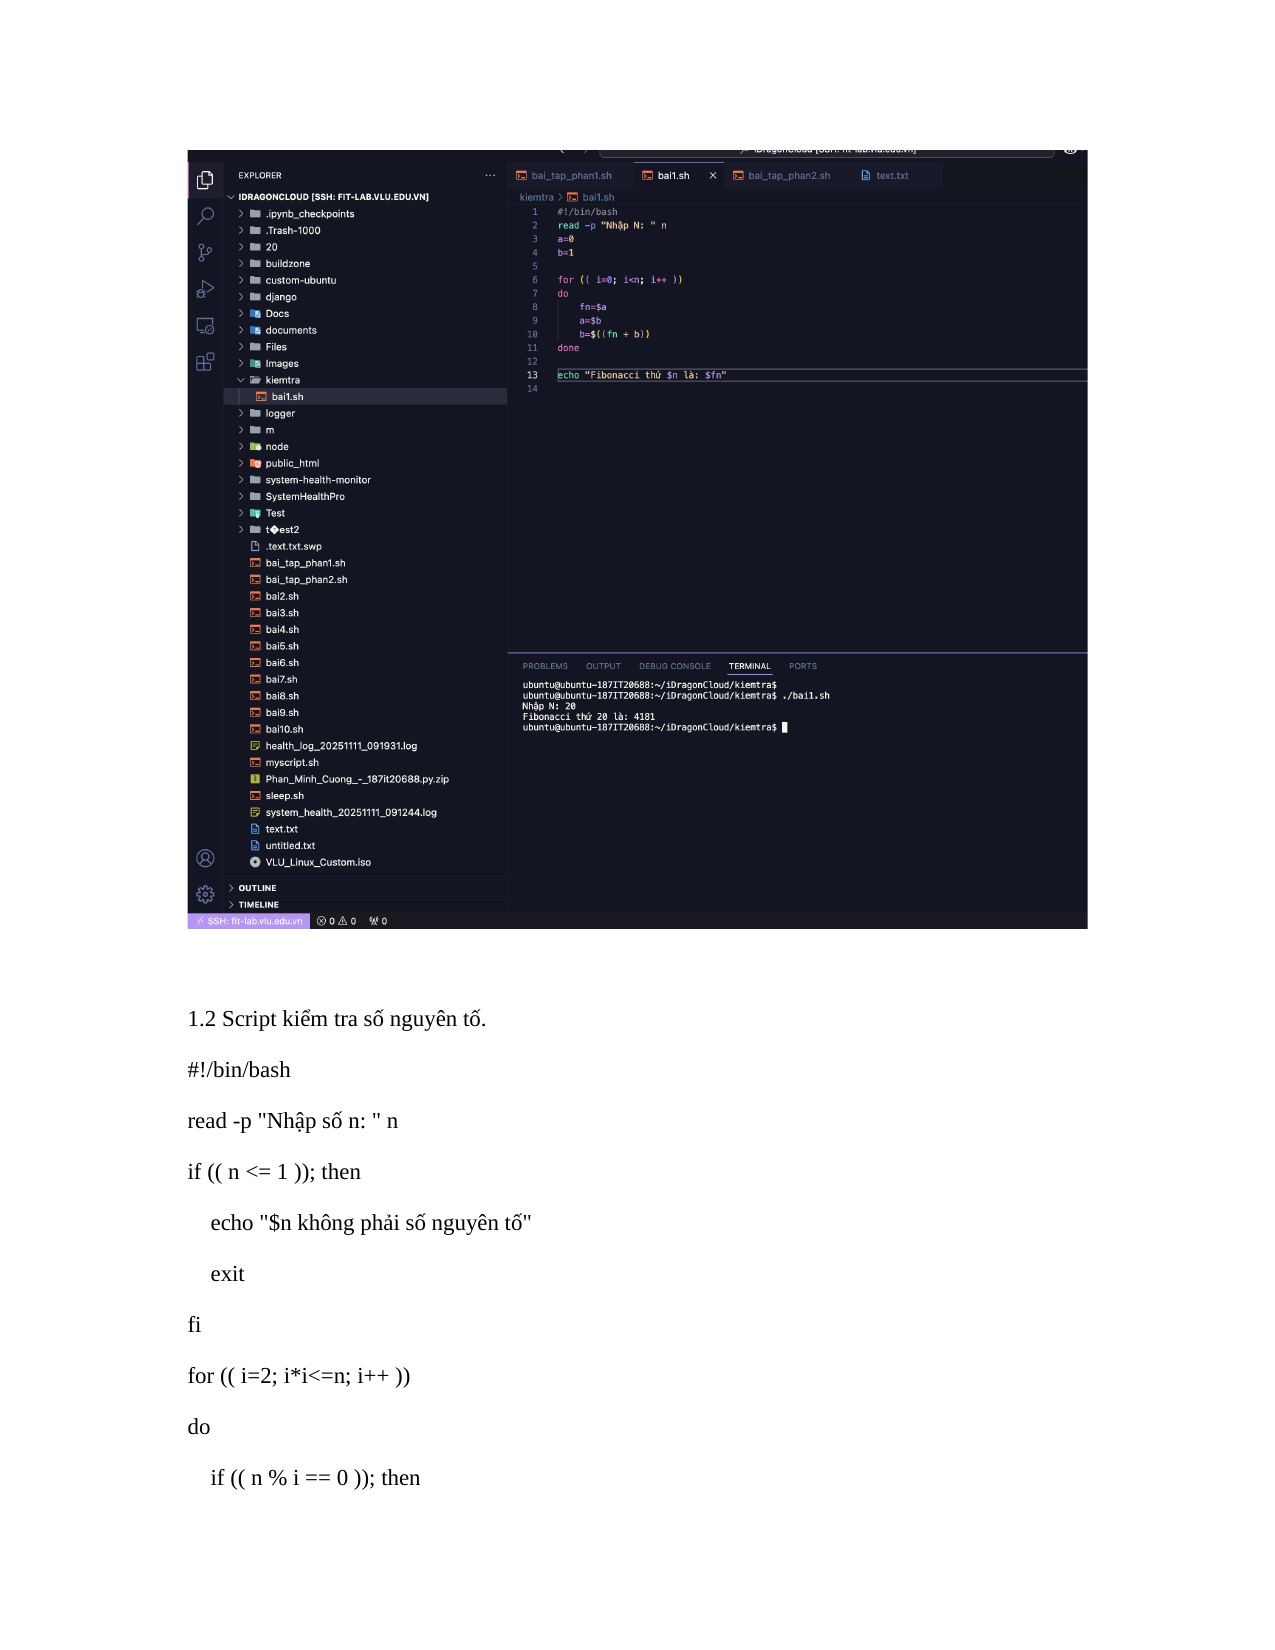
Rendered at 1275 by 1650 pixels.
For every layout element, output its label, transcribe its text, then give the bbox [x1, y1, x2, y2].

text do [187, 1413, 1087, 1439]
text for (( i=2; i*i<=n; i++ )) [187, 1362, 1087, 1388]
text if (( n % i == 0 )); then [187, 1464, 1087, 1491]
text if (( n <= 1 )); then [187, 1158, 1087, 1184]
text read -p "Nhập số n: " n [187, 1107, 1087, 1133]
text fi [187, 1311, 1087, 1337]
text #!/bin/bash [187, 1056, 1087, 1082]
picture [187, 150, 1088, 929]
text 1.2 Script kiểm tra số nguyên tố. [187, 1005, 1087, 1031]
text echo "$n không phải số nguyên tố" [187, 1209, 1087, 1235]
text exit [187, 1260, 1087, 1286]
